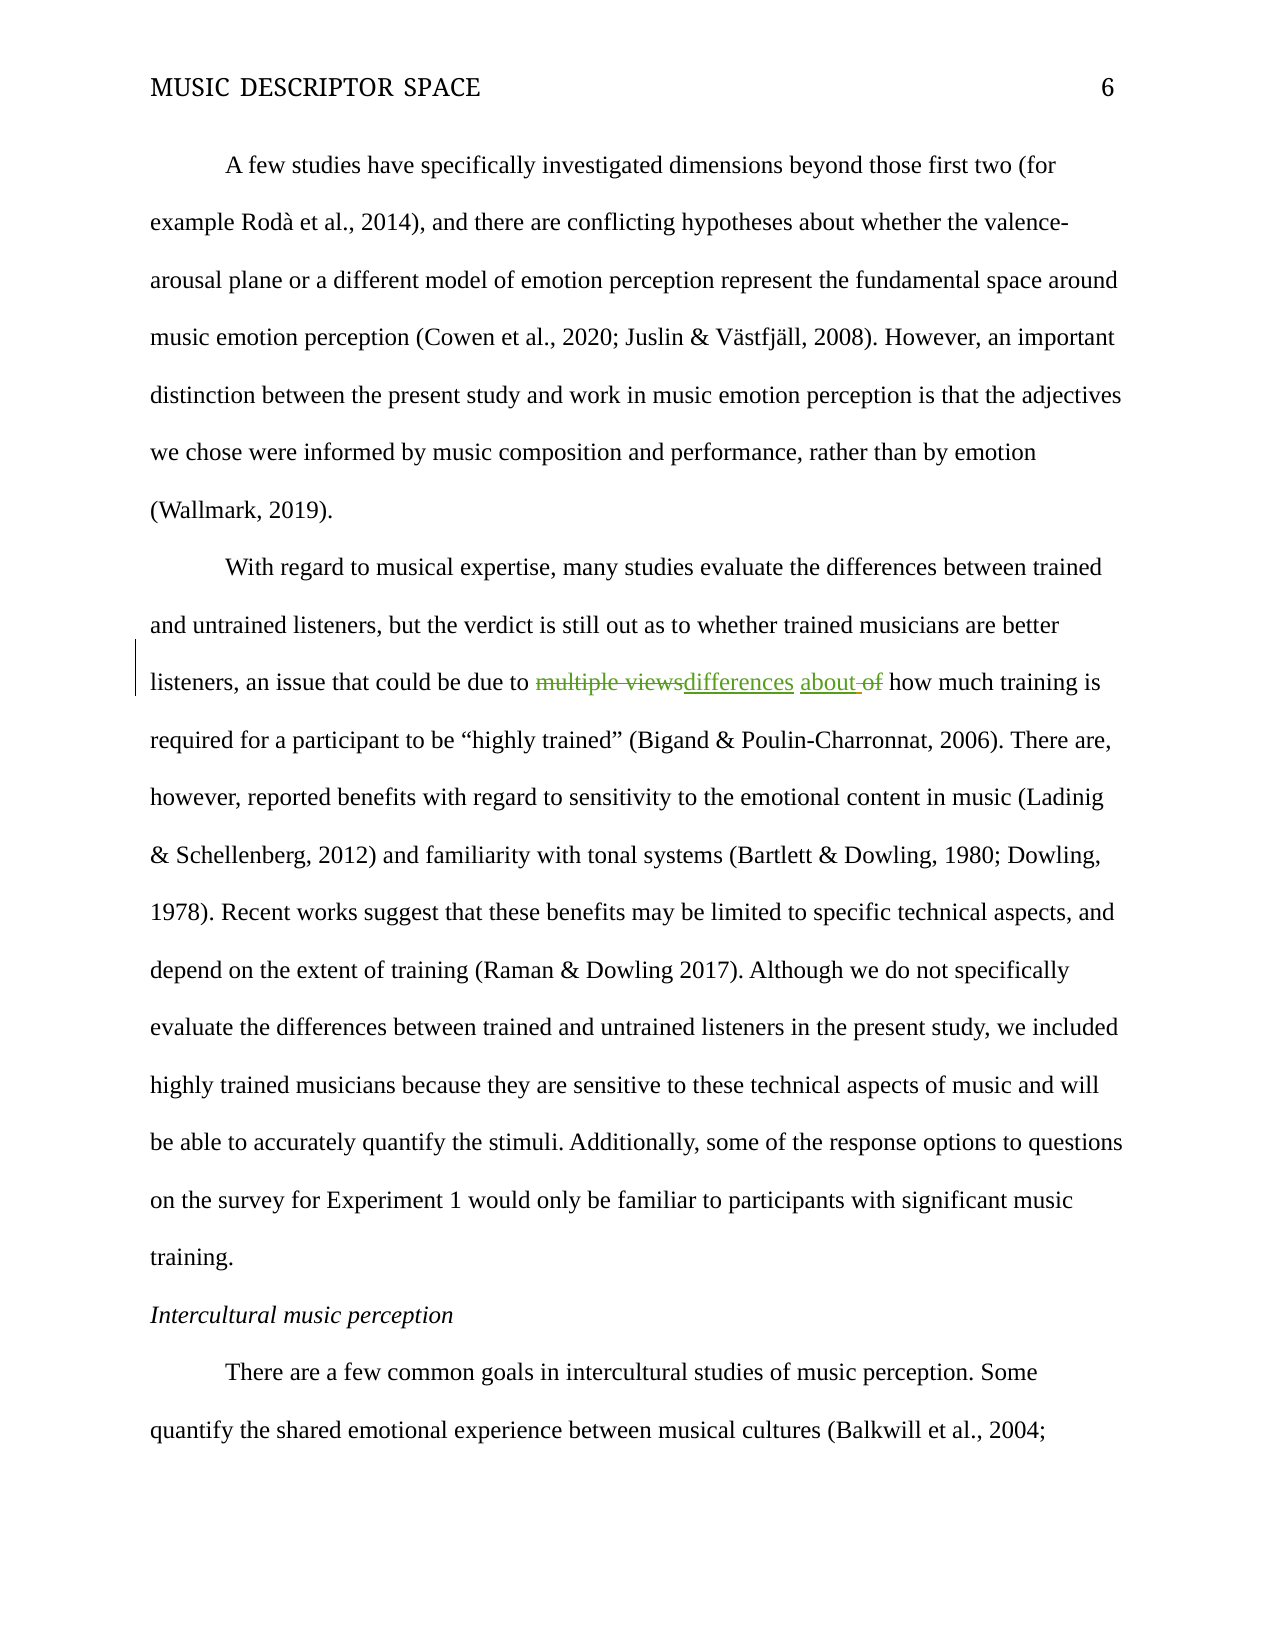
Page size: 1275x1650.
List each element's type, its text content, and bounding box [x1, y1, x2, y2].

text A few studies have specifically investigated dimensions beyond those first two (for example Rodà et al., 2014), and there are conflicting hypotheses about whether the valence-arousal plane or a different model of emotion perception represent the fundamental space around music emotion perception (Cowen et al., 2020; Juslin & Västfjäll, 2008). However, an important distinction between the present study and work in music emotion perception is that the adjectives we chose were informed by music composition and performance, rather than by emotion (Wallmark, 2019). [150, 150, 1125, 524]
text With regard to musical expertise, many studies evaluate the differences between trained and untrained listeners, but the verdict is still out as to whether trained musicians are better listeners, an issue that could be due to how much training is required for a participant to be “highly trained” (Bigand & Poulin-Charronnat, 2006). There are, however, reported benefits with regard to sensitivity to the emotional content in music (Ladinig & Schellenberg, 2012) and familiarity with tonal systems (Bartlett & Dowling, 1980; Dowling, 1978). Recent works suggest that these benefits may be limited to specific technical aspects, and depend on the extent of training (Raman & Dowling 2017). Although we do not specifically evaluate the differences between trained and untrained listeners in the present study, we included highly trained musicians because they are sensitive to these technical aspects of music and will be able to accurately quantify the stimuli. Additionally, some of the response options to questions on the survey for Experiment 1 would only be familiar to participants with significant music training. [150, 552, 1125, 1271]
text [150, 1357, 1125, 1444]
text Intercultural music perception [150, 1300, 1125, 1329]
